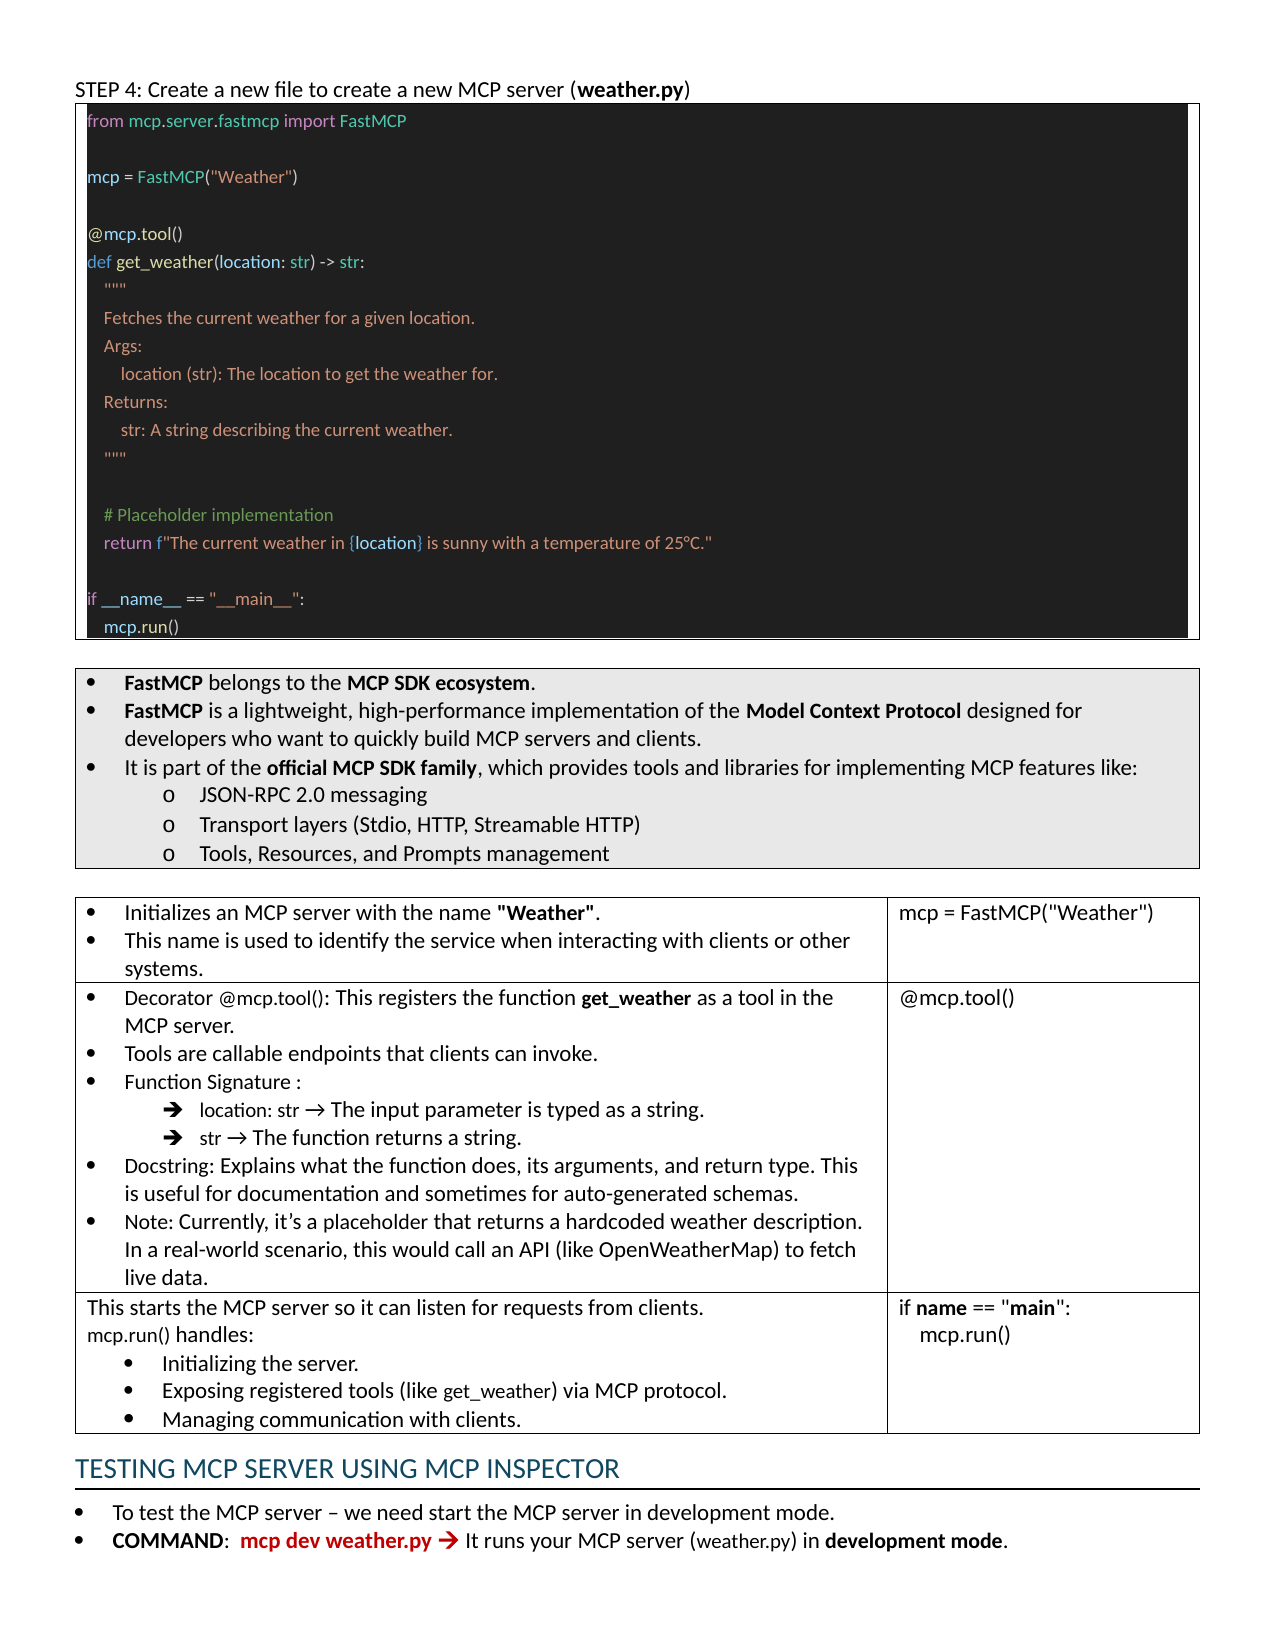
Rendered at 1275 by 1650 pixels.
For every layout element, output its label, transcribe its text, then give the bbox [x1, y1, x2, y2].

table_cell @mcp.tool() [888, 983, 1199, 1292]
table_cell if name == "main": mcp.run() [888, 1293, 1199, 1433]
text STEP 4: Create a new file to create a new MCP server (weather.py) [75, 75, 1200, 103]
table_header mcp = FastMCP("Weather") [888, 898, 1199, 982]
table_header FastMCP belongs to the MCP SDK ecosystem. FastMCP is a lightweight, high-performance implementation of the Model Context Protocol designed for developers who want to quickly build MCP servers and clients. It is part of the official MCP SDK family, which provides tools and libraries for implementing MCP features like: JSON-RPC 2.0 messaging Transport layers (Stdio, HTTP, Streamable HTTP) Tools, Resources, and Prompts management [76, 669, 1199, 868]
list To test the MCP server – we need start the MCP server in development mode. [75, 1498, 1200, 1526]
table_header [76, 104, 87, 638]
table_cell Decorator @mcp.tool(): This registers the function get_weather as a tool in the MCP server. Tools are callable endpoints that clients can invoke. Function Signature : location: str → The input parameter is typed as a string. str → The function returns a string. Docstring: Explains what the function does, its arguments, and return type. This is useful for documentation and sometimes for auto-generated schemas. Note: Currently, it’s a placeholder that returns a hardcoded weather description. In a real-world scenario, this would call an API (like OpenWeatherMap) to fetch live data. [76, 983, 887, 1292]
table_header Initializes an MCP server with the name "Weather". This name is used to identify the service when interacting with clients or other systems. [76, 898, 887, 982]
list COMMAND: mcp dev weather.py It runs your MCP server (weather.py) in development mode. [75, 1526, 1200, 1554]
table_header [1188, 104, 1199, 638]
table_cell This starts the MCP server so it can listen for requests from clients. mcp.run() handles: Initializing the server. Exposing registered tools (like get_weather) via MCP protocol. Managing communication with clients. [76, 1293, 887, 1433]
subtitle TESTING MCP SERVER USING MCP INSPECTOR [75, 1450, 1200, 1488]
